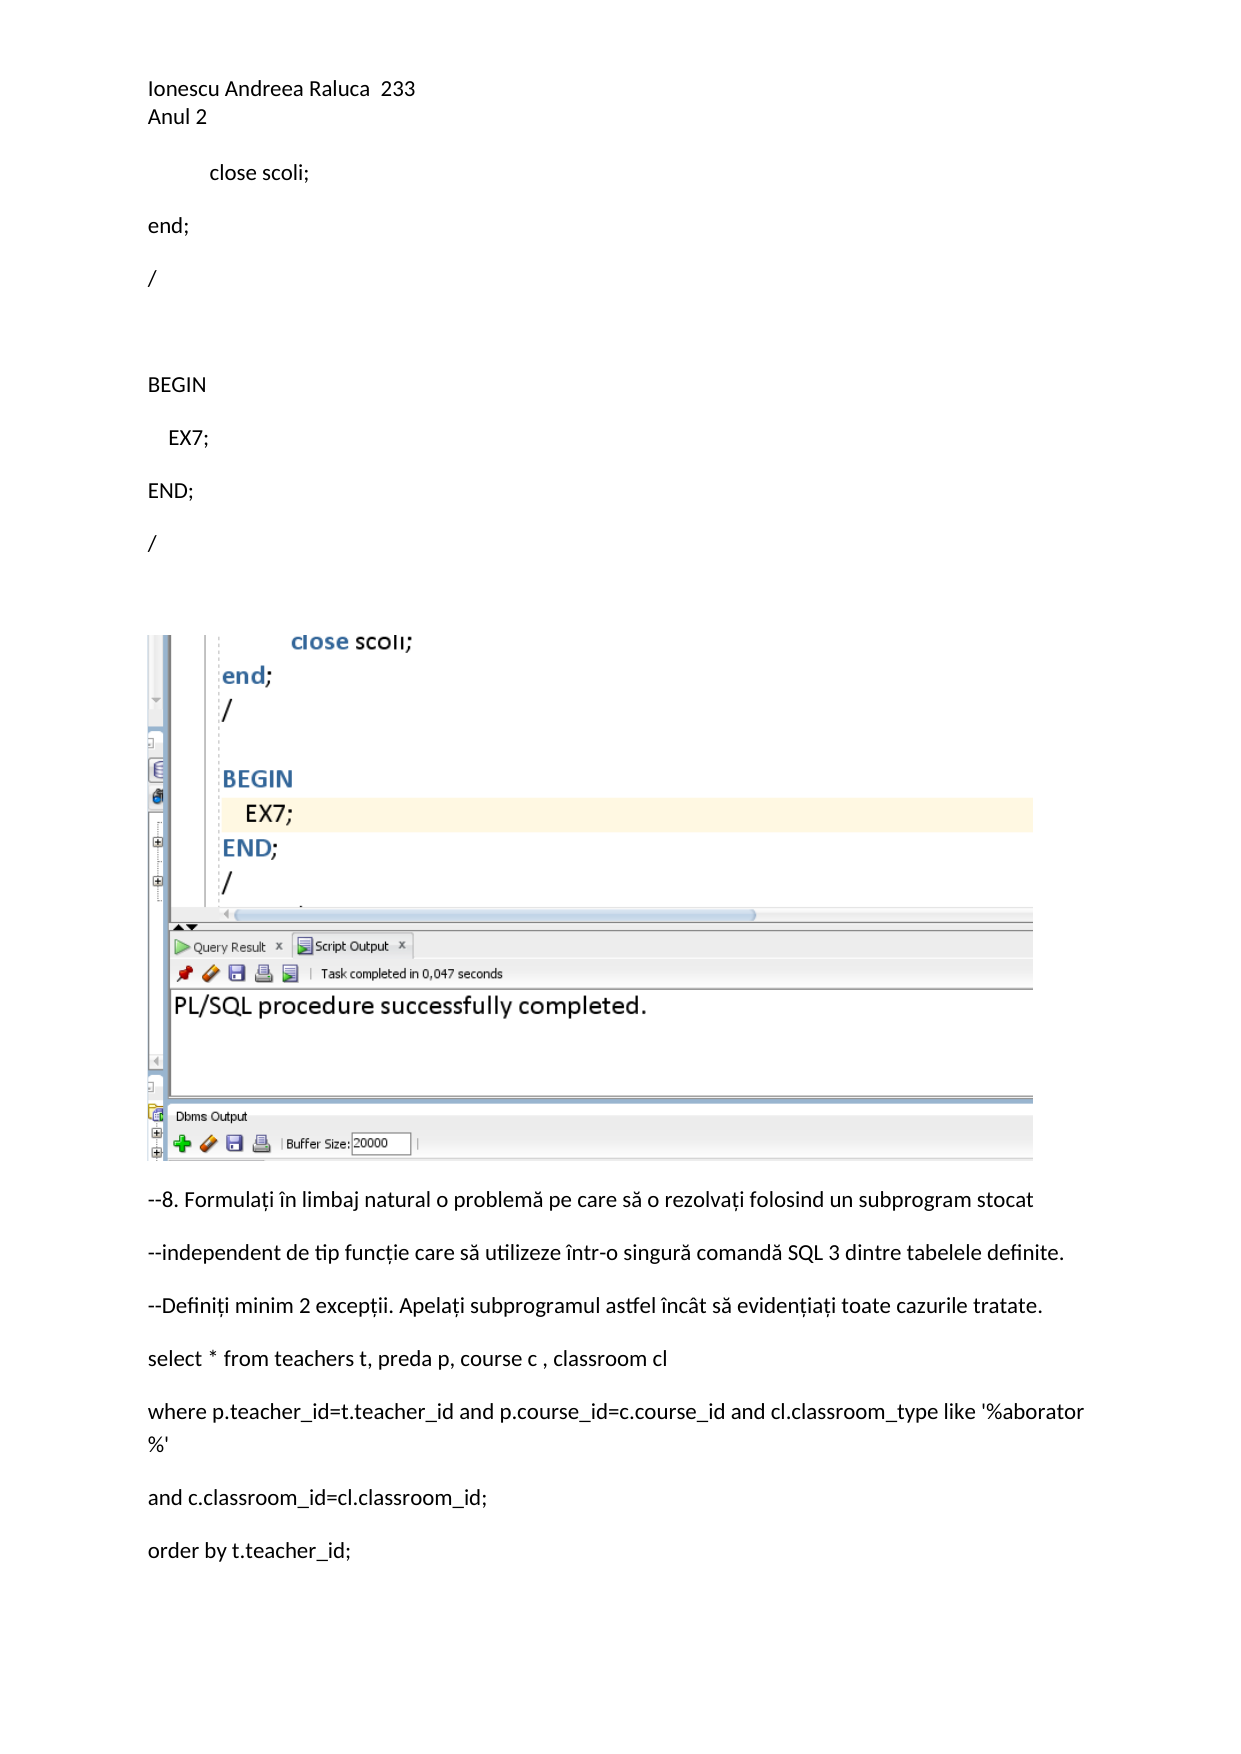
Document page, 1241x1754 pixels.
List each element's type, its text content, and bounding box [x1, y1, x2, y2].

text / [148, 529, 1093, 557]
text END; [148, 476, 1093, 504]
text end; [148, 211, 1093, 239]
picture [147, 635, 1033, 1161]
text BEGIN [148, 370, 1093, 398]
text order by t.teacher_id; [148, 1536, 1093, 1564]
text --Definiți minim 2 excepții. Apelați subprogramul astfel încât să evidențiați toate cazurile tratate. [148, 1291, 1093, 1319]
text select * from teachers t, preda p, course c , classroom cl [148, 1344, 1093, 1372]
text --independent de tip funcție care să utilizeze într-o singură comandă SQL 3 dintre tabelele definite. [148, 1238, 1093, 1266]
text EX7; [148, 423, 1093, 451]
text close scoli; [148, 158, 1093, 186]
text and c.classroom_id=cl.classroom_id; [148, 1483, 1093, 1511]
text --8. Formulați în limbaj natural o problemă pe care să o rezolvați folosind un subprogram stocat [148, 1185, 1093, 1213]
text where p.teacher_id=t.teacher_id and p.course_id=c.course_id and cl.classroom_type like '%aborator%' [148, 1397, 1093, 1458]
text / [148, 264, 1093, 292]
